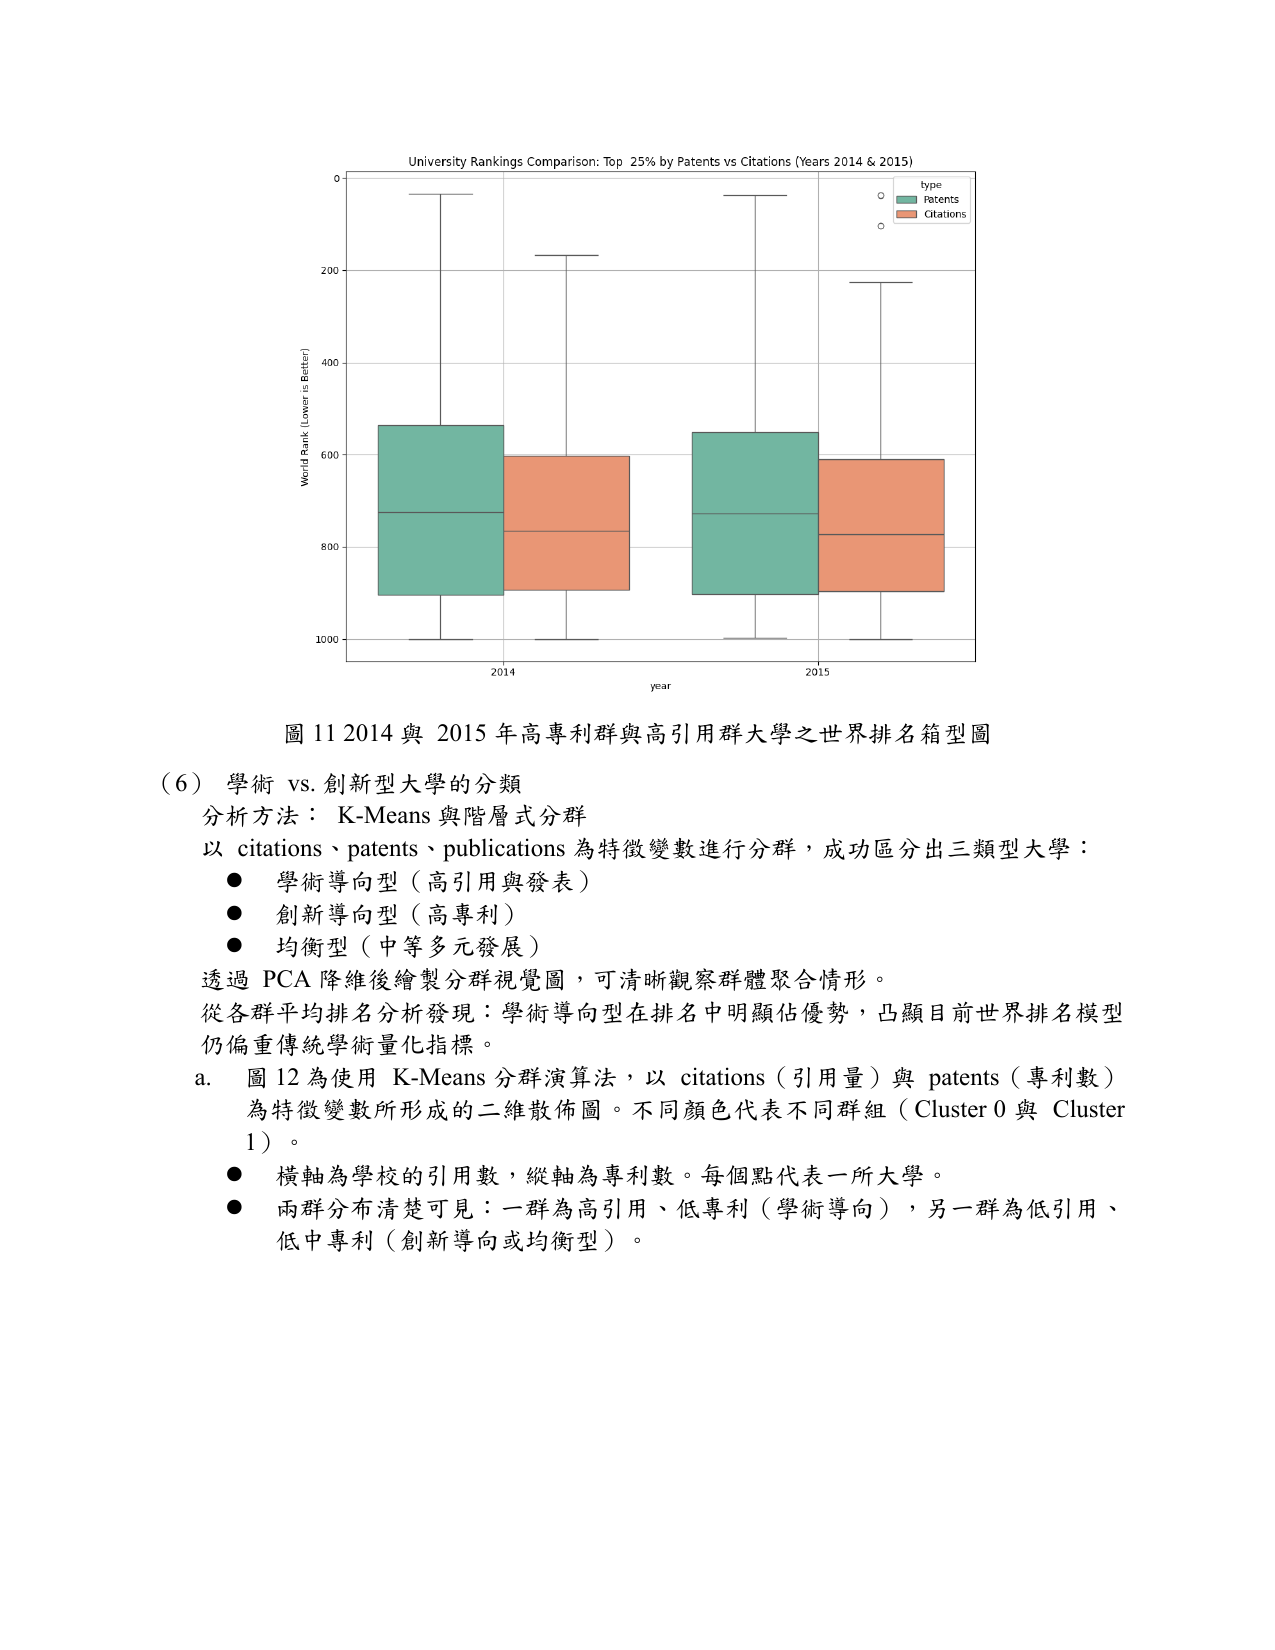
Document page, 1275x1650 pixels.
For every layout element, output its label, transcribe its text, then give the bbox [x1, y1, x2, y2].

list 分析方法： K-Means 與階層式分群 [200, 799, 1125, 829]
list 從各群平均排名分析發現：學術導向型在排名中明顯佔優勢，凸顯目前世界排名模型仍偏重傳統學術量化指標。 [200, 995, 1125, 1058]
text 圖11 2014 與 2015 年高專利群與高引用群大學之世界排名箱型圖 [150, 717, 1125, 747]
picture [294, 150, 981, 698]
list 學術 vs. 創新型大學的分類 [150, 766, 1125, 797]
list 均衡型（中等多元發展） [225, 930, 1125, 960]
list 圖12為使用 K-Means 分群演算法，以 citations（引用量）與 patents（專利數）為特徵變數所形成的二維散佈圖。不同顏色代表不同群組（Cluster 0 與 Cluster 1）。 [194, 1060, 1125, 1156]
list 透過 PCA 降維後繪製分群視覺圖，可清晰觀察群體聚合情形。 [200, 962, 1125, 993]
list 以 citations、patents、publications 為特徵變數進行分群，成功區分出三類型大學： [200, 832, 1125, 862]
list 橫軸為學校的引用數，縱軸為專利數。每個點代表一所大學。 [225, 1158, 1125, 1189]
list 兩群分布清楚可見：一群為高引用、低專利（學術導向），另一群為低引用、低中專利（創新導向或均衡型）。 [225, 1191, 1125, 1254]
list 創新導向型（高專利） [225, 897, 1125, 927]
list 學術導向型（高引用與發表） [225, 864, 1125, 895]
